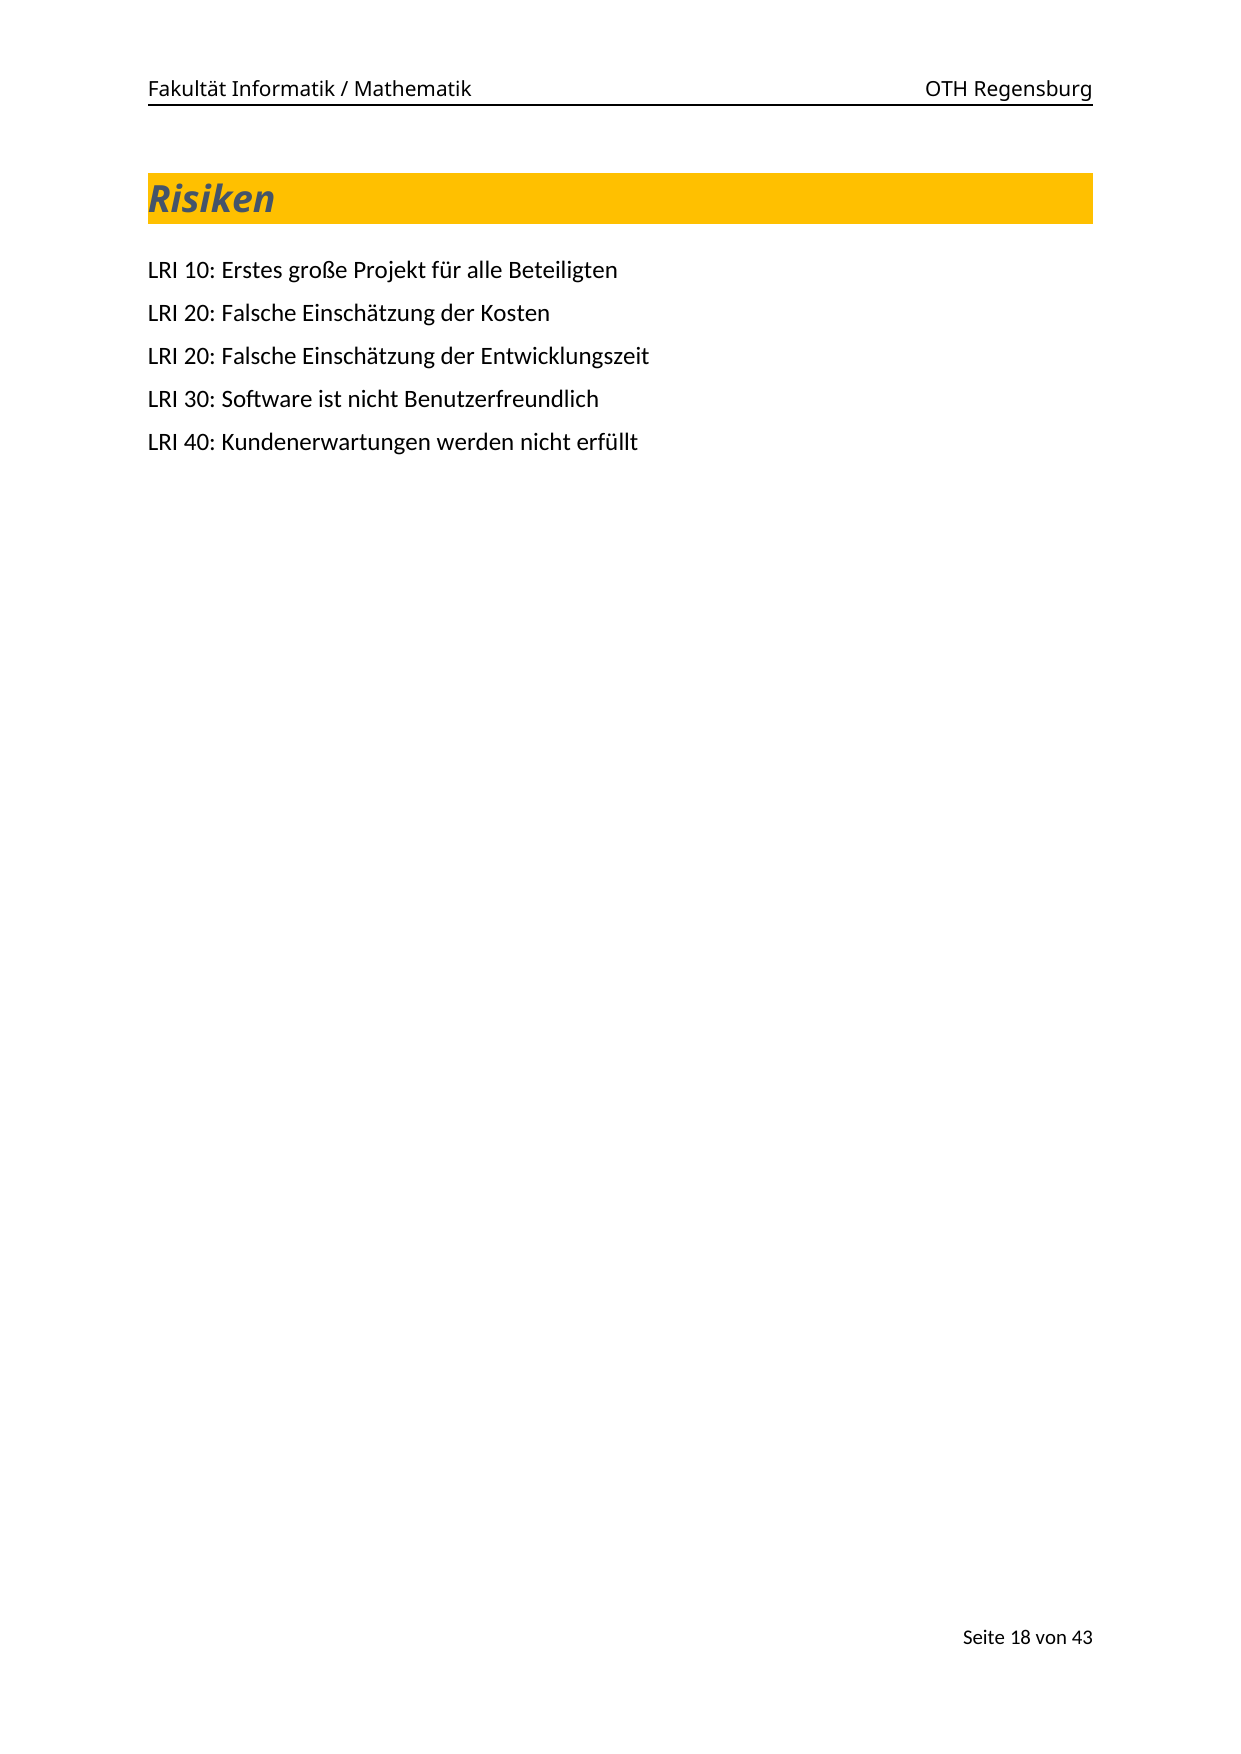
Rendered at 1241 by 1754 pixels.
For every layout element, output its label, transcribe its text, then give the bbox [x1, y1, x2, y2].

text LRI 40: Kundenerwartungen werden nicht erfüllt [148, 426, 1093, 457]
text LRI 20: Falsche Einschätzung der Entwicklungszeit [148, 340, 1093, 371]
text LRI 30: Software ist nicht Benutzerfreundlich [148, 383, 1093, 414]
text LRI 20: Falsche Einschätzung der Kosten [148, 297, 1093, 328]
text LRI 10: Erstes große Projekt für alle Beteiligten [148, 254, 1093, 285]
subtitle Risiken [148, 173, 1093, 224]
